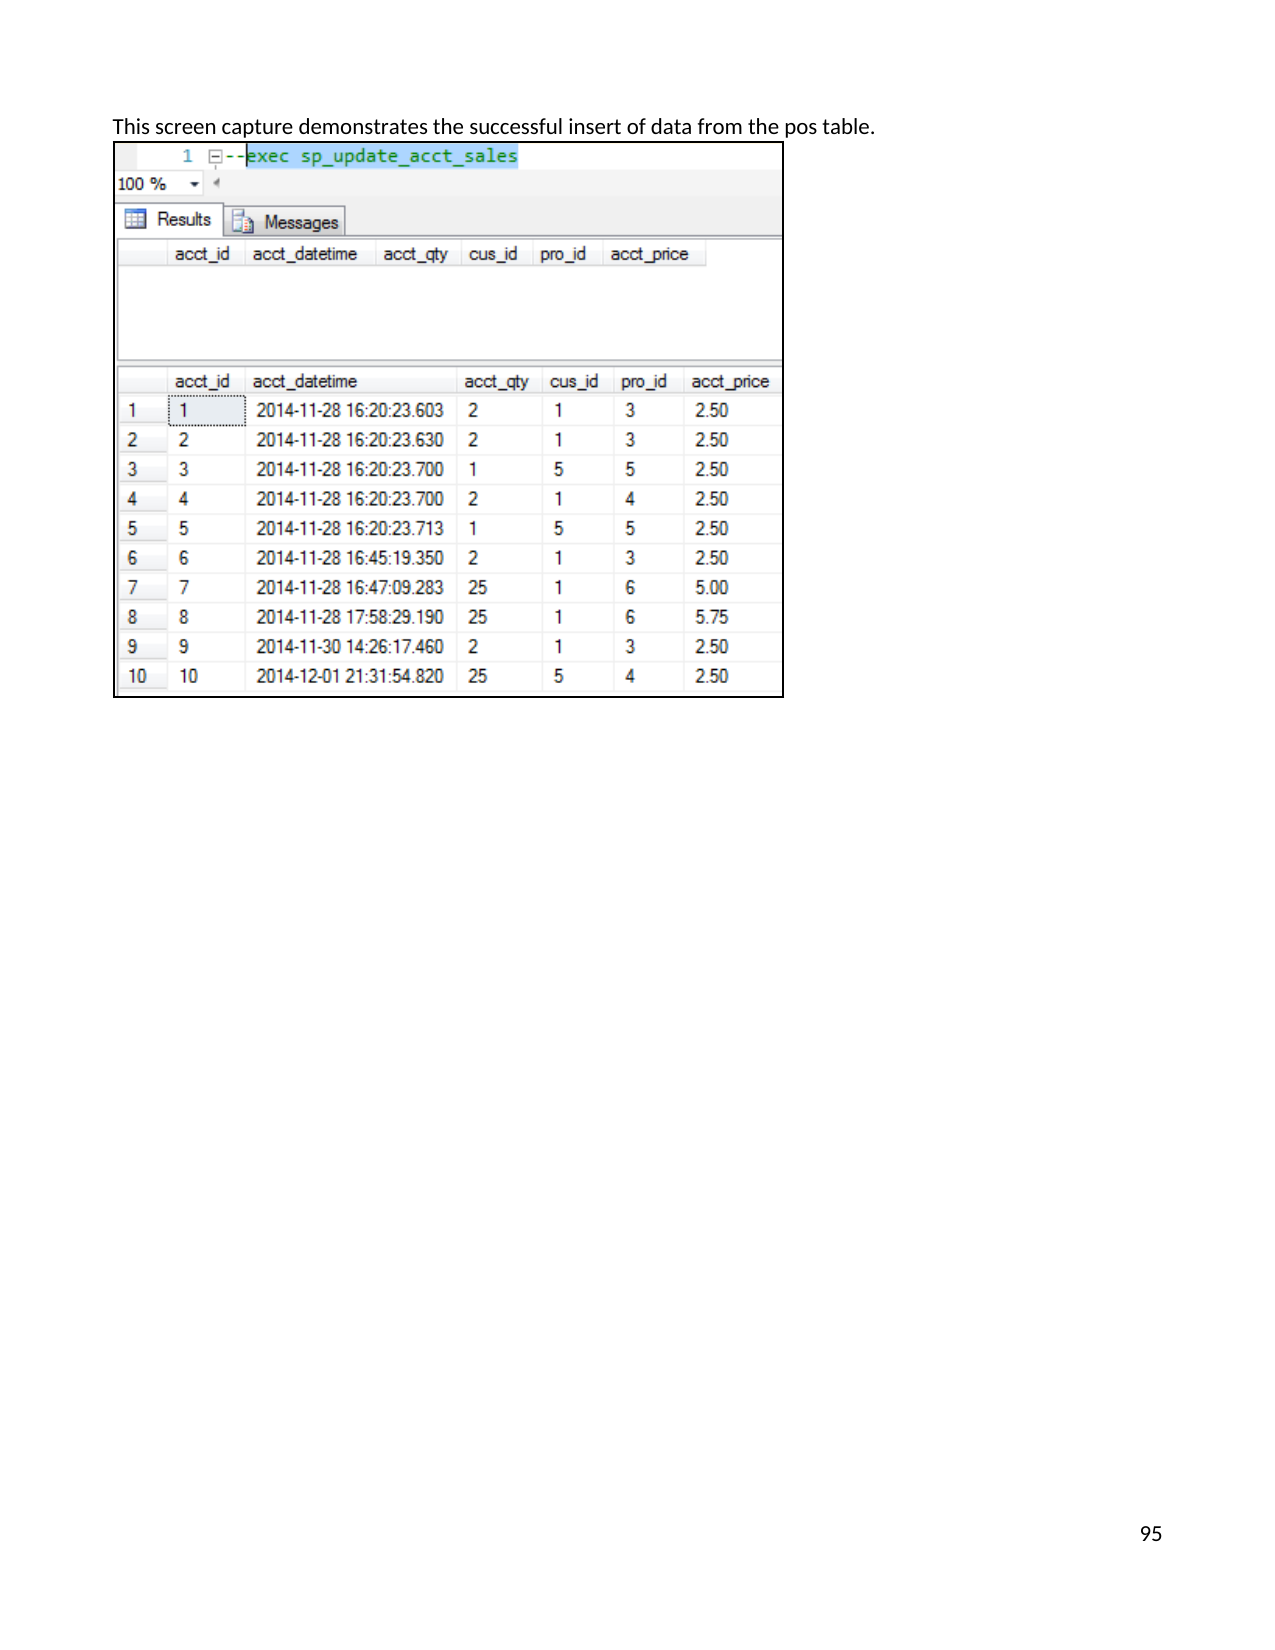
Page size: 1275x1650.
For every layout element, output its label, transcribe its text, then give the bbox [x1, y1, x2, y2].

text This screen capture demonstrates the successful insert of data from the pos table. [112, 112, 1162, 141]
picture [115, 143, 782, 696]
